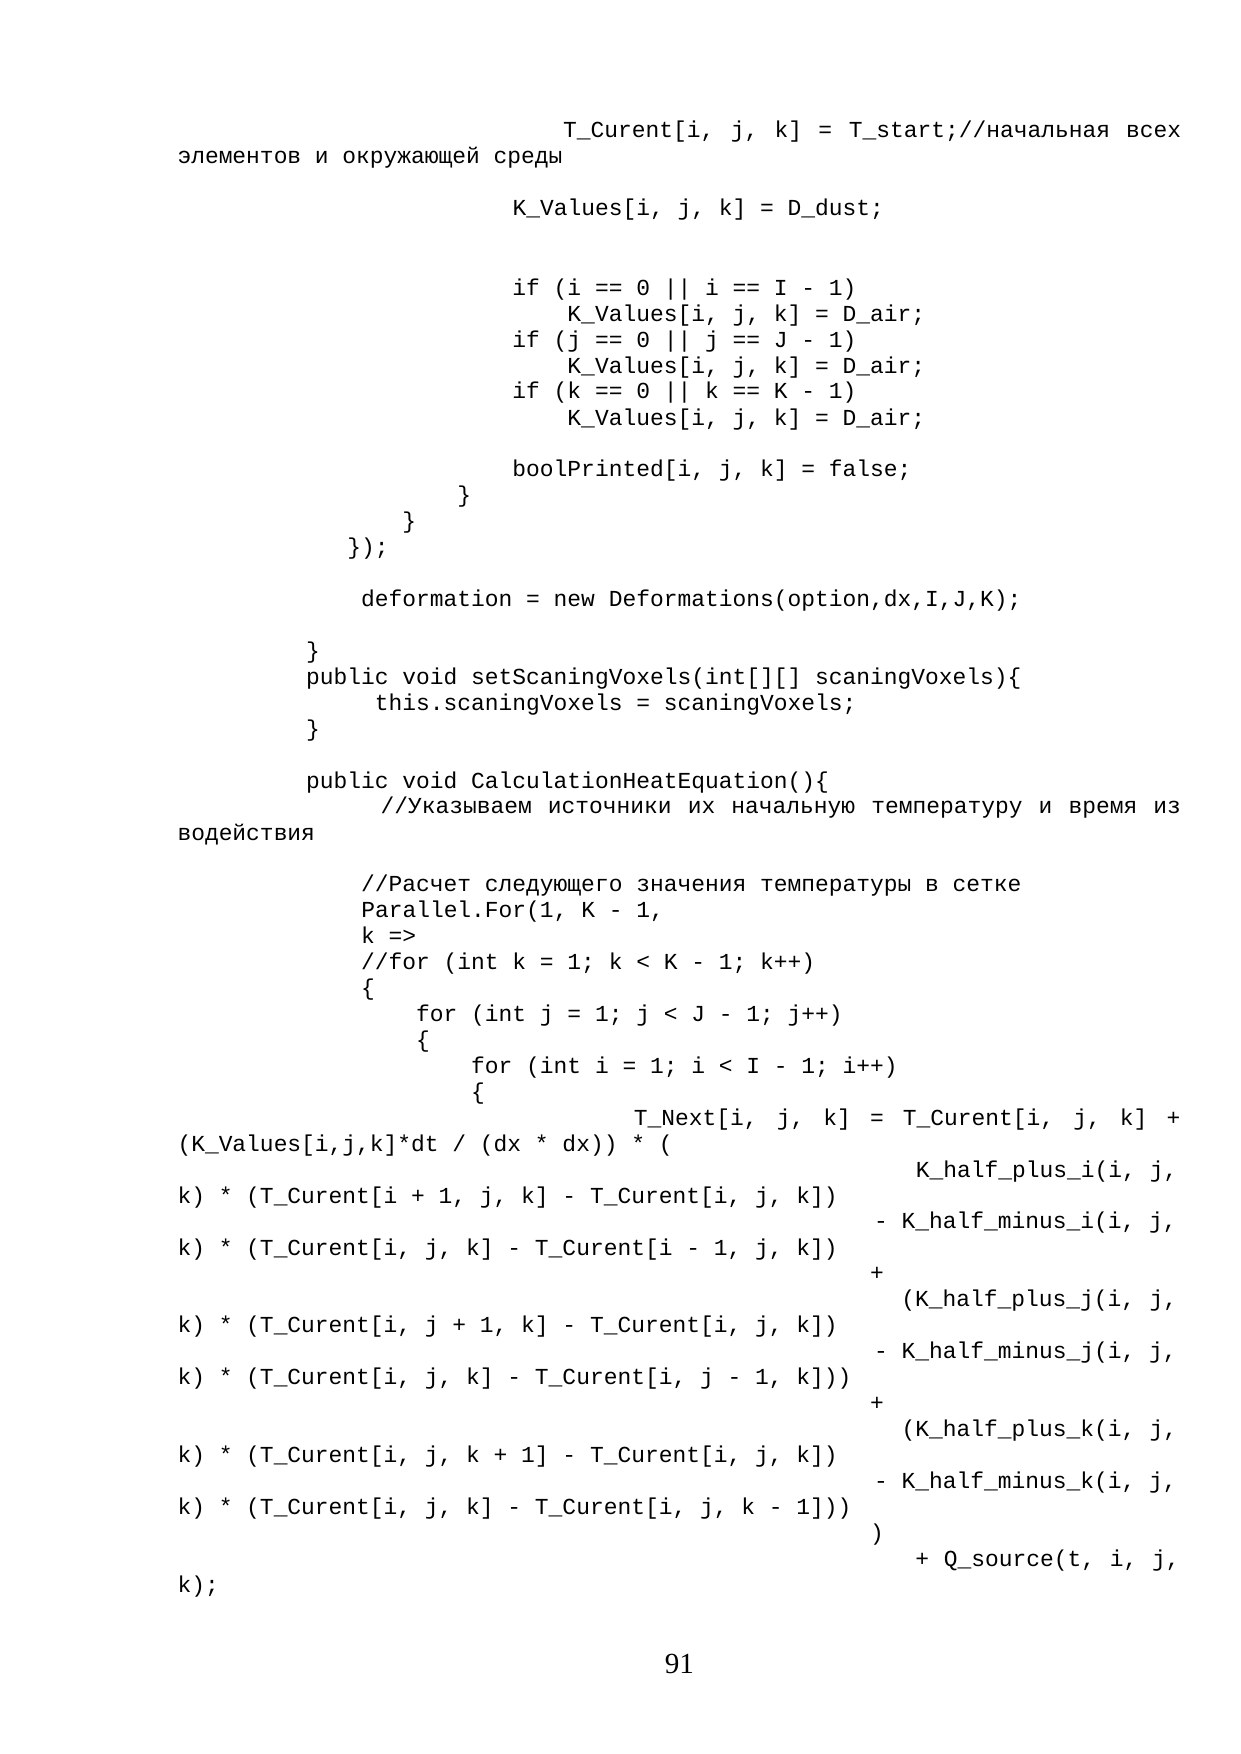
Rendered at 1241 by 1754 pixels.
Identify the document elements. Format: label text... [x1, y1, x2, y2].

text K_half_plus_i(i, j, k) * (T_Curent[i + 1, j, k] - T_Curent[i, j, k]) [177, 1158, 1181, 1210]
text this.scaningVoxels = scaningVoxels; [177, 691, 1181, 717]
text T_Curent[i, j, k] = T_start;//начальная всех элементов и окружающей среды [177, 118, 1181, 170]
text if (j == 0 || j == J - 1) [177, 328, 1181, 354]
text - K_half_minus_i(i, j, k) * (T_Curent[i, j, k] - T_Curent[i - 1, j, k]) [177, 1210, 1181, 1262]
text //Расчет следующего значения температуры в сетке [177, 873, 1181, 899]
text for (int j = 1; j < J - 1; j++) [177, 1002, 1181, 1028]
text //Указываем источники их начальную температуру и время из водействия [177, 795, 1181, 847]
text } [177, 484, 1181, 509]
text public void setScaningVoxels(int[][] scaningVoxels){ [177, 665, 1181, 691]
text - K_half_minus_j(i, j, k) * (T_Curent[i, j, k] - T_Curent[i, j - 1, k])) [177, 1339, 1181, 1391]
text public void CalculationHeatEquation(){ [177, 769, 1181, 795]
text } [177, 639, 1181, 665]
text }); [177, 536, 1181, 561]
text K_Values[i, j, k] = D_air; [177, 406, 1181, 432]
text (K_half_plus_j(i, j, k) * (T_Curent[i, j + 1, k] - T_Curent[i, j, k]) [177, 1288, 1181, 1339]
text Parallel.For(1, K - 1, [177, 899, 1181, 924]
text K_Values[i, j, k] = D_air; [177, 354, 1181, 380]
text T_Next[i, j, k] = T_Curent[i, j, k] + (K_Values[i,j,k]*dt / (dx * dx)) * ( [177, 1106, 1181, 1158]
text ) [177, 1521, 1181, 1547]
text if (k == 0 || k == K - 1) [177, 380, 1181, 406]
text if (i == 0 || i == I - 1) [177, 276, 1181, 302]
text //for (int k = 1; k < K - 1; k++) [177, 951, 1181, 976]
text { [177, 1080, 1181, 1106]
text + [177, 1262, 1181, 1288]
text k => [177, 924, 1181, 951]
text + Q_source(t, i, j, k); [177, 1547, 1181, 1599]
text K_Values[i, j, k] = D_air; [177, 302, 1181, 328]
text { [177, 1028, 1181, 1054]
text - K_half_minus_k(i, j, k) * (T_Curent[i, j, k] - T_Curent[i, j, k - 1])) [177, 1469, 1181, 1521]
text { [177, 976, 1181, 1002]
text } [177, 717, 1181, 743]
text } [177, 509, 1181, 536]
text deformation = new Deformations(option,dx,I,J,K); [177, 587, 1181, 613]
text K_Values[i, j, k] = D_dust; [177, 196, 1181, 222]
text boolPrinted[i, j, k] = false; [177, 458, 1181, 484]
text for (int i = 1; i < I - 1; i++) [177, 1054, 1181, 1080]
text (K_half_plus_k(i, j, k) * (T_Curent[i, j, k + 1] - T_Curent[i, j, k]) [177, 1417, 1181, 1469]
text + [177, 1391, 1181, 1417]
